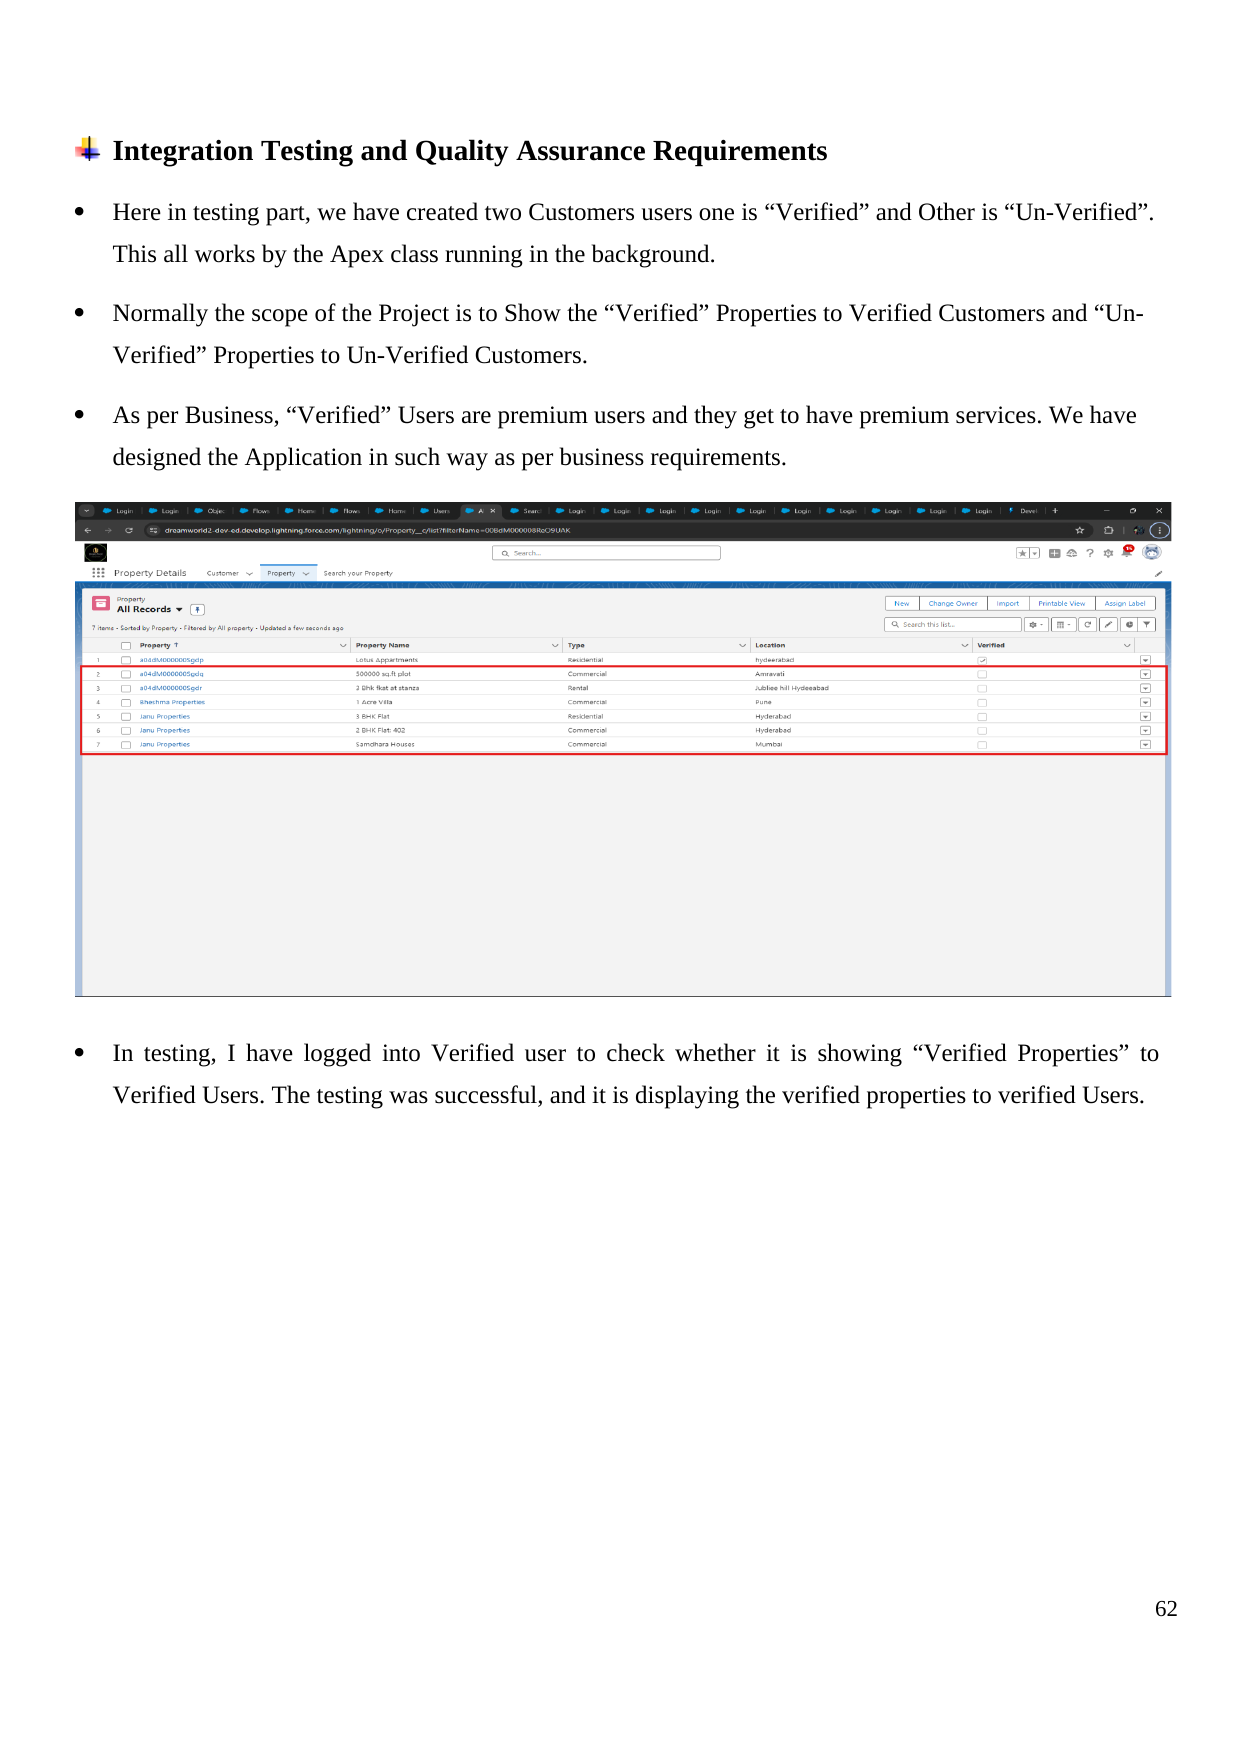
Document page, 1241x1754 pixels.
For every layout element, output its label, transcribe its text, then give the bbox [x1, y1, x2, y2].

list Here in testing part, we have created two Customers users one is “Verified” and Other is “Un-Verified”. This all works by the Apex class running in the background. [75, 197, 1166, 267]
list As per Business, “Verified” Users are premium users and they get to have premium services. We have designed the Application in such way as per business requirements. [75, 400, 1165, 471]
picture [75, 502, 1172, 997]
list Normally the scope of the Project is to Show the “Verified” Properties to Verified Customers and “Un- Verified” Properties to Un-Verified Customers. [75, 298, 1166, 369]
subtitle Integration Testing and Quality Assurance Requirements [75, 133, 1178, 166]
picture [75, 136, 100, 161]
